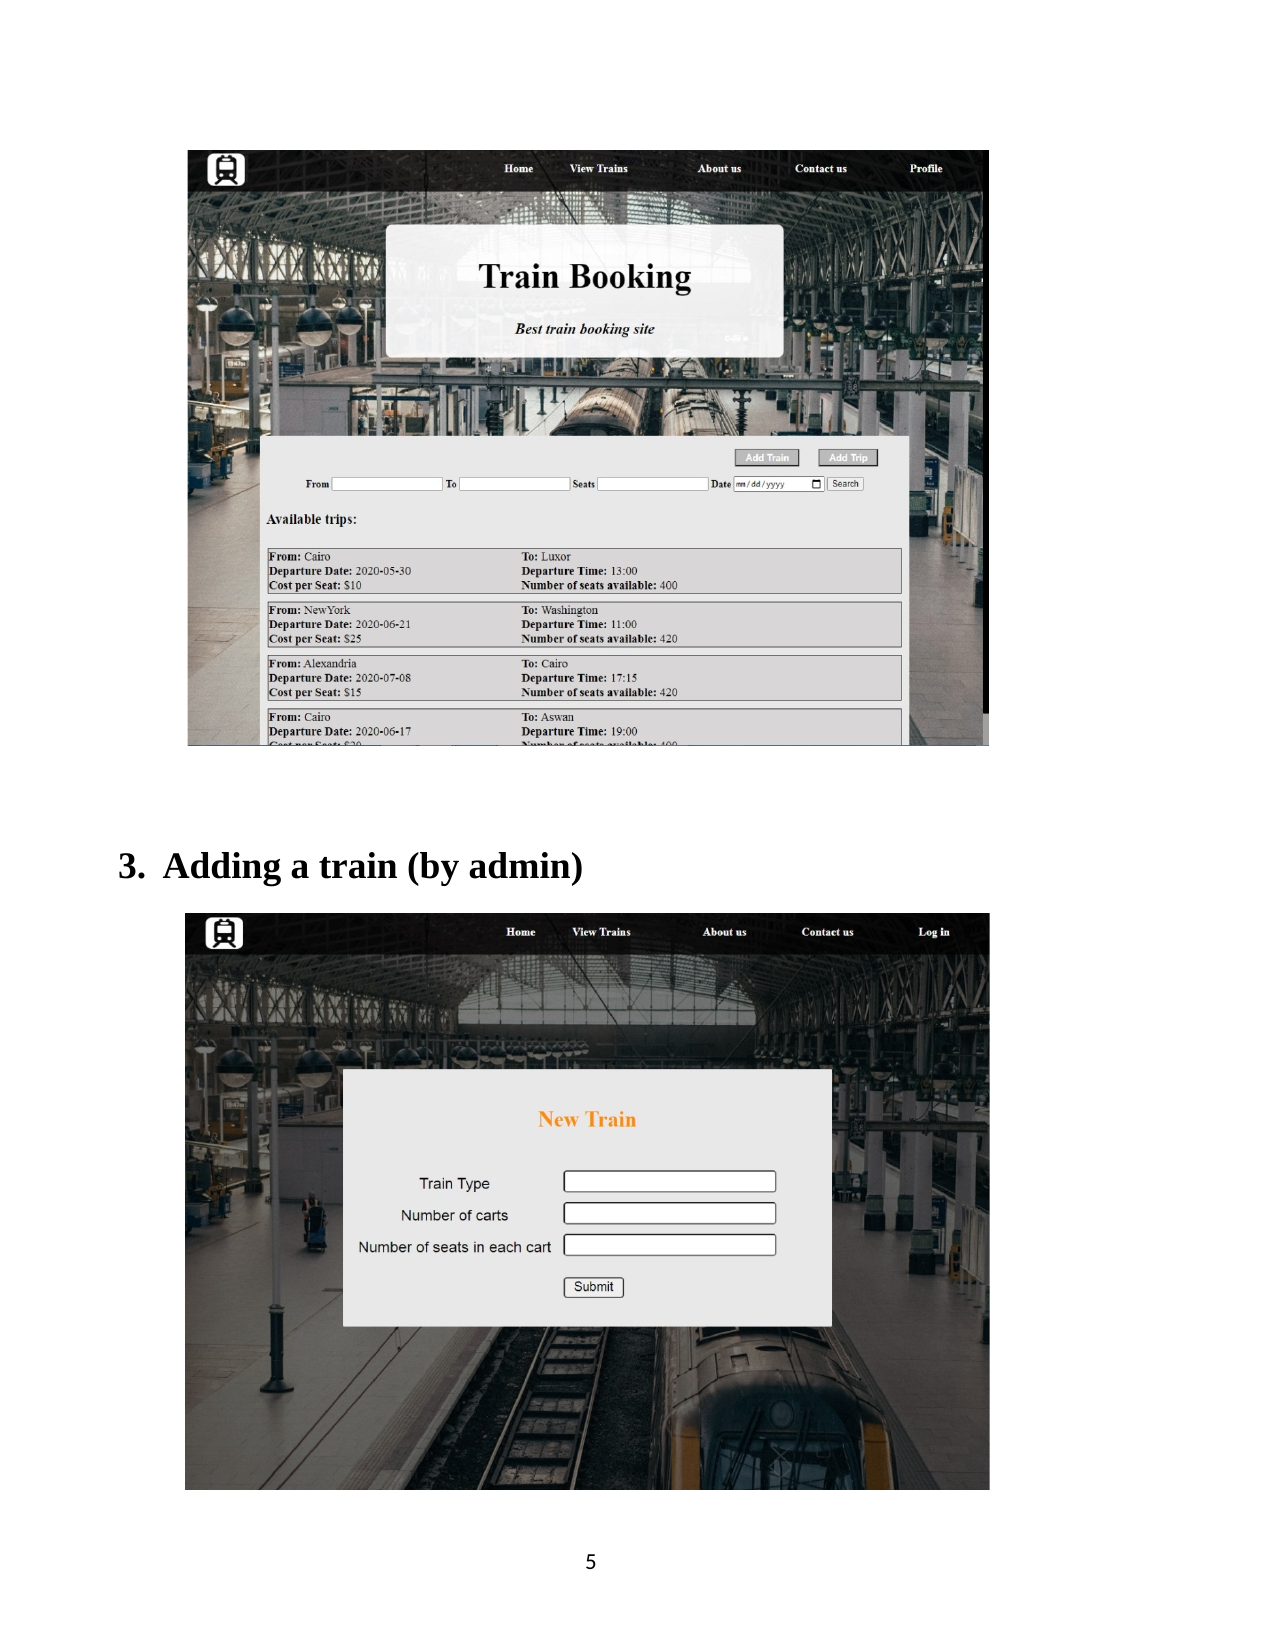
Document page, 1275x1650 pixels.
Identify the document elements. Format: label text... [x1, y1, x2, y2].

picture [187, 150, 989, 746]
subtitle Adding a train (by admin) [118, 843, 1191, 886]
picture [185, 913, 990, 1490]
